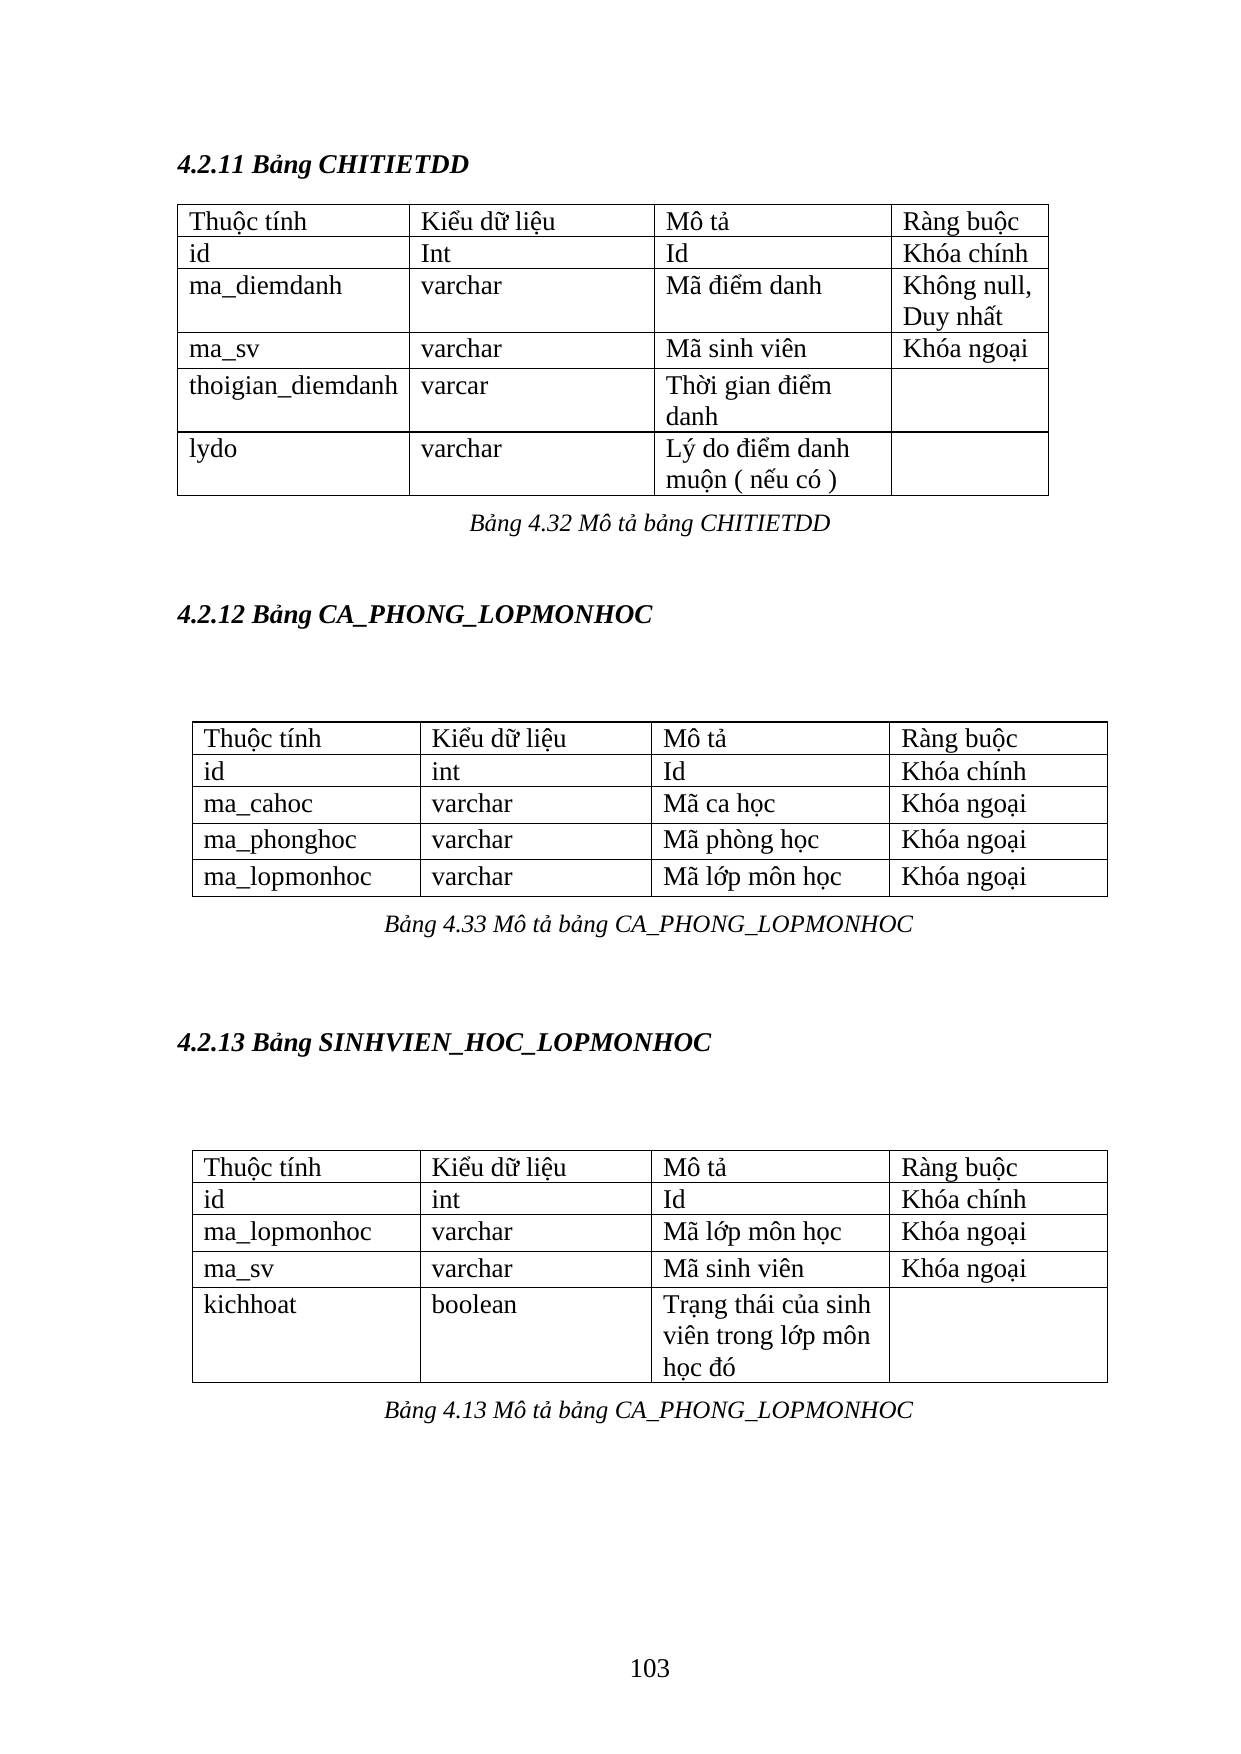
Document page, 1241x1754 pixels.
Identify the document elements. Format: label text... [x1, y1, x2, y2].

table_cell ma_sv [193, 1252, 420, 1287]
table_cell Khóa ngoại [890, 1215, 1107, 1251]
subtitle Bảng CHITIETDD [177, 148, 1122, 179]
table_cell [892, 369, 1048, 431]
table_header Ràng buộc [892, 205, 1048, 236]
table_cell Mã lớp môn học [652, 1215, 889, 1251]
table_cell varchar [421, 787, 651, 822]
table_cell ma_diemdanh [178, 269, 409, 332]
table_cell Mã sinh viên [655, 333, 891, 368]
table_cell boolean [421, 1288, 651, 1382]
table_cell Trạng thái của sinh viên trong lớp môn học đó [652, 1288, 889, 1382]
table_cell ma_sv [178, 333, 409, 368]
table_cell Mã lớp môn học [652, 860, 889, 896]
table_cell Lý do điểm danh muộn ( nếu có ) [655, 433, 891, 495]
table_header Mô tả [652, 1151, 889, 1182]
table_cell kichhoat [193, 1288, 420, 1382]
table_cell Int [410, 237, 654, 268]
table_cell Khóa chính [892, 237, 1048, 268]
table_header Mô tả [652, 723, 889, 754]
table_header Ràng buộc [890, 723, 1107, 754]
table_cell ma_lopmonhoc [193, 860, 420, 896]
table_cell varcar [410, 369, 654, 431]
table_header Kiểu dữ liệu [421, 1151, 651, 1182]
table_cell id [193, 1183, 420, 1214]
subtitle Bảng CA_PHONG_LOPMONHOC [177, 598, 1122, 629]
table_cell Mã ca học [652, 787, 889, 822]
table_cell Mã phòng học [652, 824, 889, 859]
table_cell Khóa chính [890, 1183, 1107, 1214]
table_cell Thời gian điểm danh [655, 369, 891, 431]
table_cell ma_lopmonhoc [193, 1215, 420, 1251]
table_cell lydo [178, 433, 409, 495]
table_cell int [421, 1183, 651, 1214]
table_cell Khóa ngoại [890, 824, 1107, 859]
table_cell Khóa ngoại [890, 1252, 1107, 1287]
table_header Kiểu dữ liệu [421, 723, 651, 754]
table_header Thuộc tính [193, 723, 420, 754]
table_cell Id [652, 1183, 889, 1214]
table_header Kiểu dữ liệu [410, 205, 654, 236]
table_cell varchar [421, 1252, 651, 1287]
table_header Thuộc tính [178, 205, 409, 236]
table_cell [892, 433, 1048, 495]
table_cell id [178, 237, 409, 268]
table_cell ma_phonghoc [193, 824, 420, 859]
table_cell int [421, 755, 651, 786]
table_cell Mã sinh viên [652, 1252, 889, 1287]
table_cell thoigian_diemdanh [178, 369, 409, 431]
table_cell varchar [410, 333, 654, 368]
table_cell ma_cahoc [193, 787, 420, 822]
table_header Mô tả [655, 205, 891, 236]
table_cell Không null, Duy nhất [892, 269, 1048, 332]
table_header Ràng buộc [890, 1151, 1107, 1182]
table_header Thuộc tính [193, 1151, 420, 1182]
table_cell id [193, 755, 420, 786]
table_cell varchar [410, 433, 654, 495]
table_cell varchar [421, 824, 651, 859]
table_cell Khóa ngoại [890, 860, 1107, 896]
table_cell Mã điểm danh [655, 269, 891, 332]
table_cell varchar [410, 269, 654, 332]
table_cell Id [655, 237, 891, 268]
table_cell Khóa ngoại [890, 787, 1107, 822]
table_cell varchar [421, 860, 651, 896]
table_cell [890, 1288, 1107, 1382]
table_cell Id [652, 755, 889, 786]
subtitle Bảng SINHVIEN_HOC_LOPMONHOC [177, 1026, 1122, 1057]
table_cell Khóa ngoại [892, 333, 1048, 368]
table_cell Khóa chính [890, 755, 1107, 786]
table_cell varchar [421, 1215, 651, 1251]
